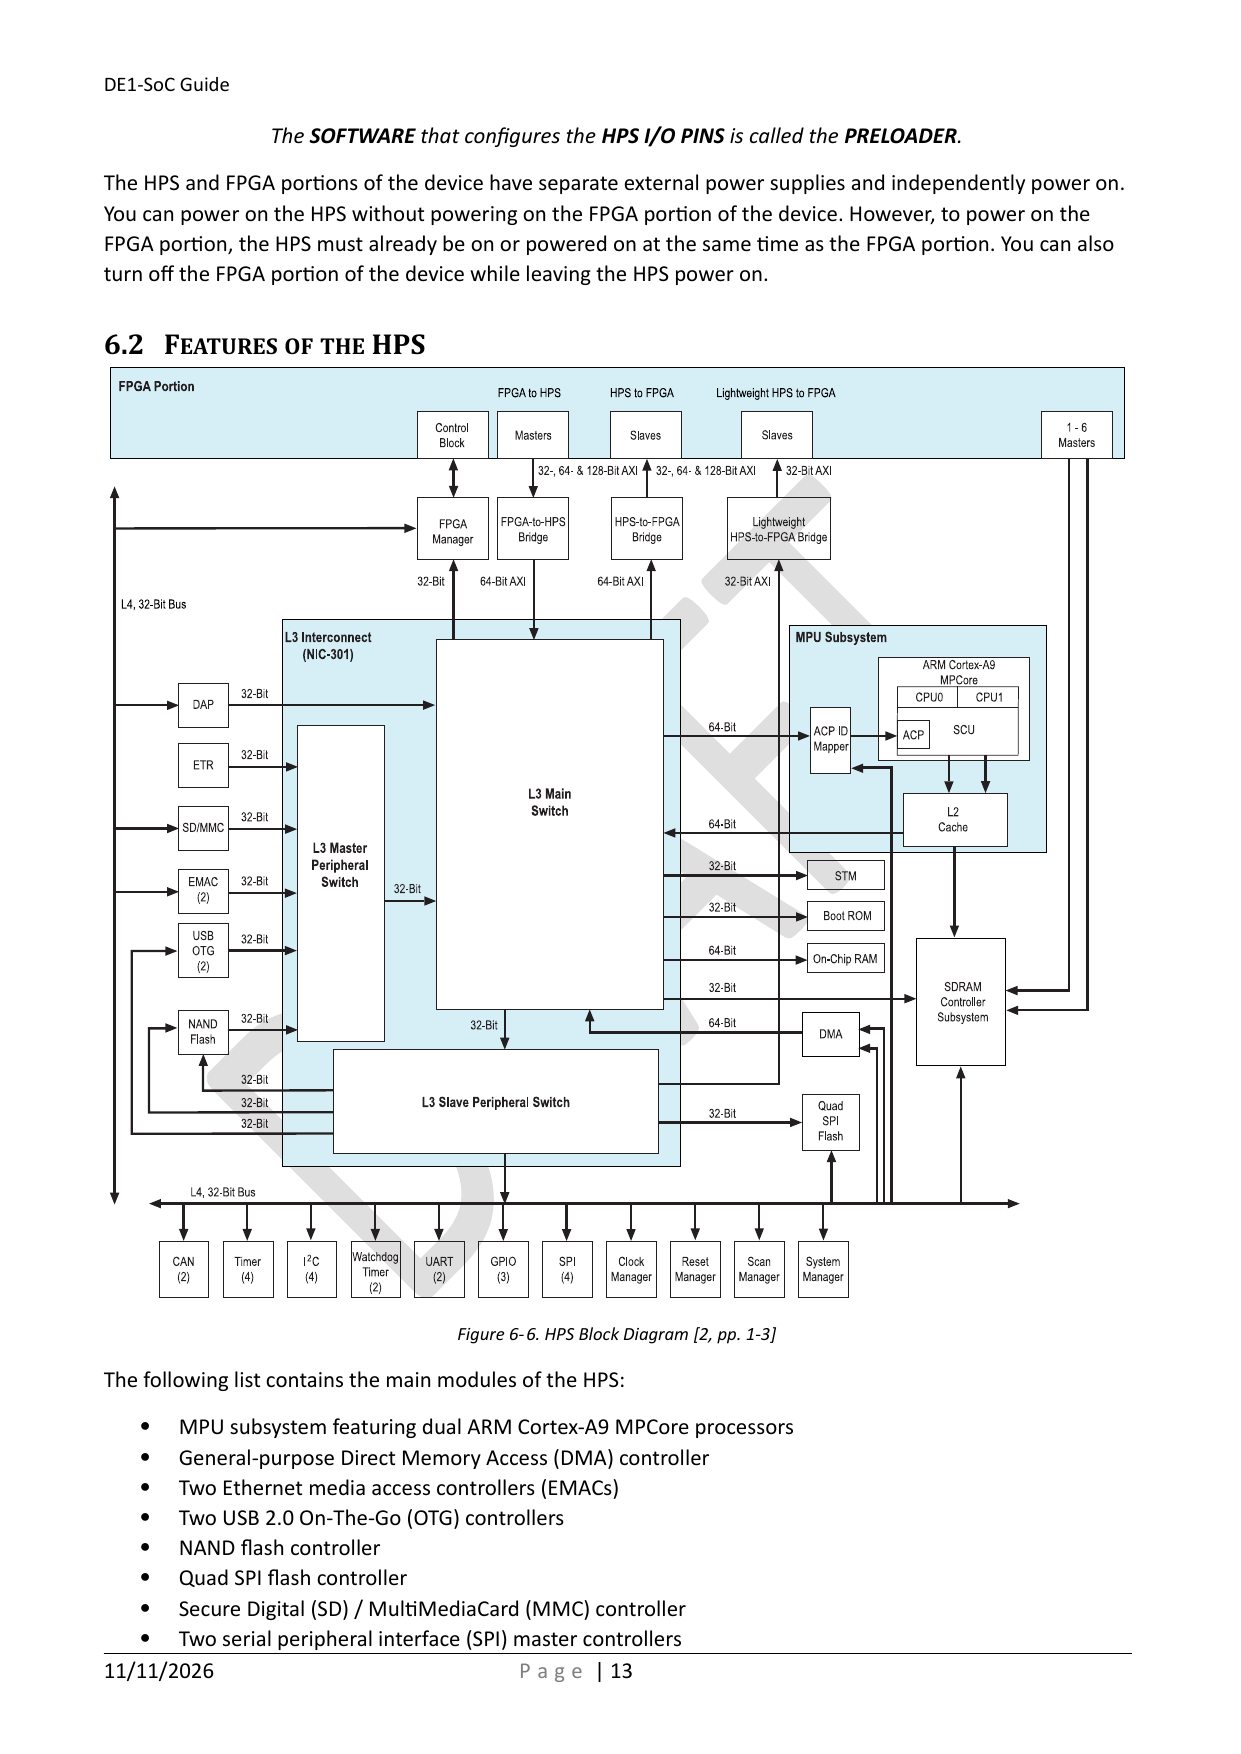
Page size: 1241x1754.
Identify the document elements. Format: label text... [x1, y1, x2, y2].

text The following list contains the main modules of the HPS: [103, 1366, 1132, 1393]
list Two serial peripheral interface (SPI) master controllers [141, 1624, 1132, 1652]
text Figure 6-2. HPS Block Diagram [103, 1322, 1132, 1345]
list General-purpose Direct Memory Access (DMA) controller [141, 1443, 1132, 1471]
subtitle Features of the HPS [103, 327, 1132, 361]
text The software that configures the HPS I/O pins is called the Preloader. [103, 122, 1132, 150]
list NAND flash controller [141, 1533, 1132, 1561]
list MPU subsystem featuring dual ARM Cortex-A9 MPCore processors [141, 1412, 1132, 1440]
list Two Ethernet media access controllers (EMACs) [141, 1473, 1132, 1501]
text The HPS and FPGA portions of the device have separate external power supplies and independently power on. You can power on the HPS without powering on the FPGA portion of the device. However, to power on the FPGA portion, the HPS must already be on or powered on at the same time as the FPGA portion. You can also turn off the FPGA portion of the device while leaving the HPS power on. [103, 168, 1132, 287]
list Secure Digital (SD) / MultiMediaCard (MMC) controller [141, 1594, 1132, 1622]
list Two USB 2.0 On-The-Go (OTG) controllers [141, 1503, 1132, 1531]
list Quad SPI flash controller [141, 1563, 1132, 1591]
